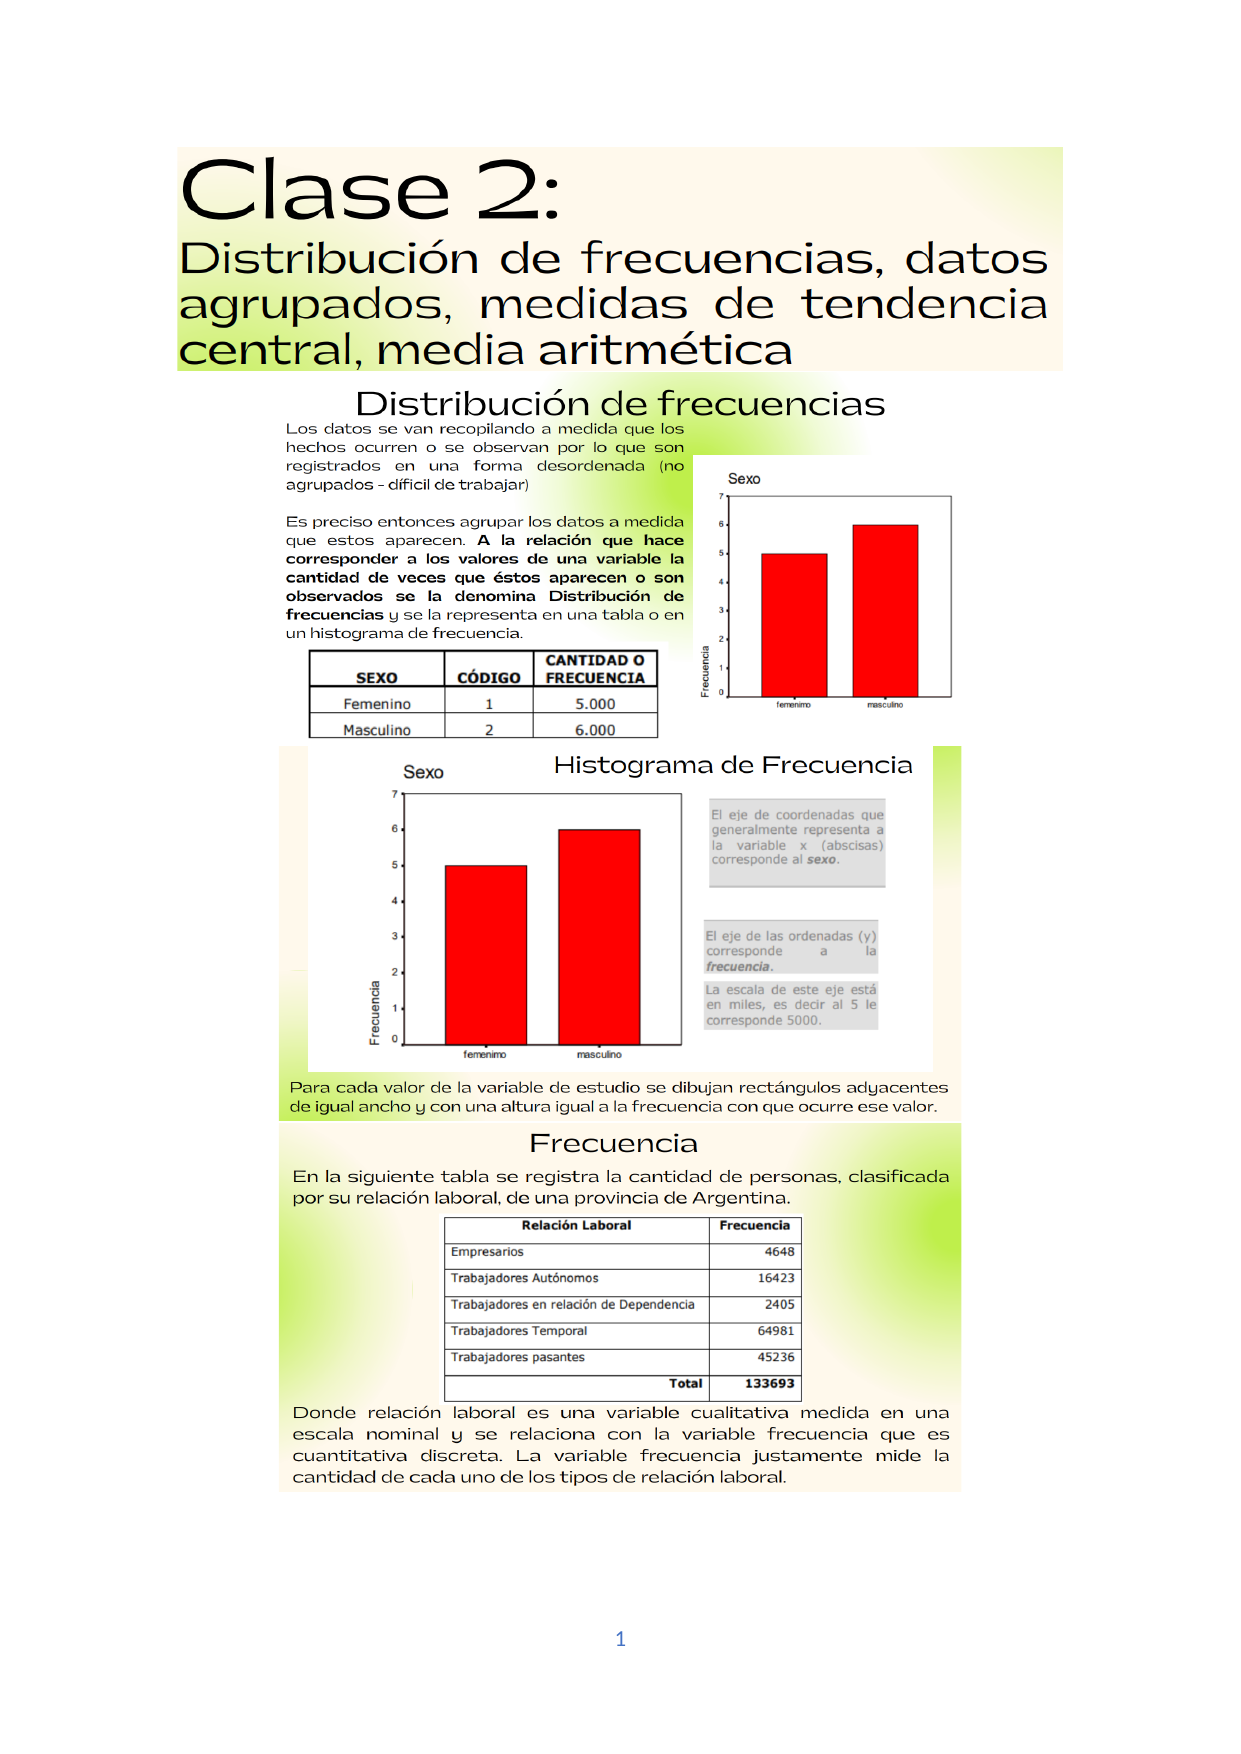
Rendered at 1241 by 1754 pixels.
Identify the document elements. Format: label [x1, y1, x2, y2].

picture [177, 147, 1063, 371]
picture [278, 372, 962, 745]
picture [278, 746, 962, 1121]
picture [278, 1123, 962, 1492]
